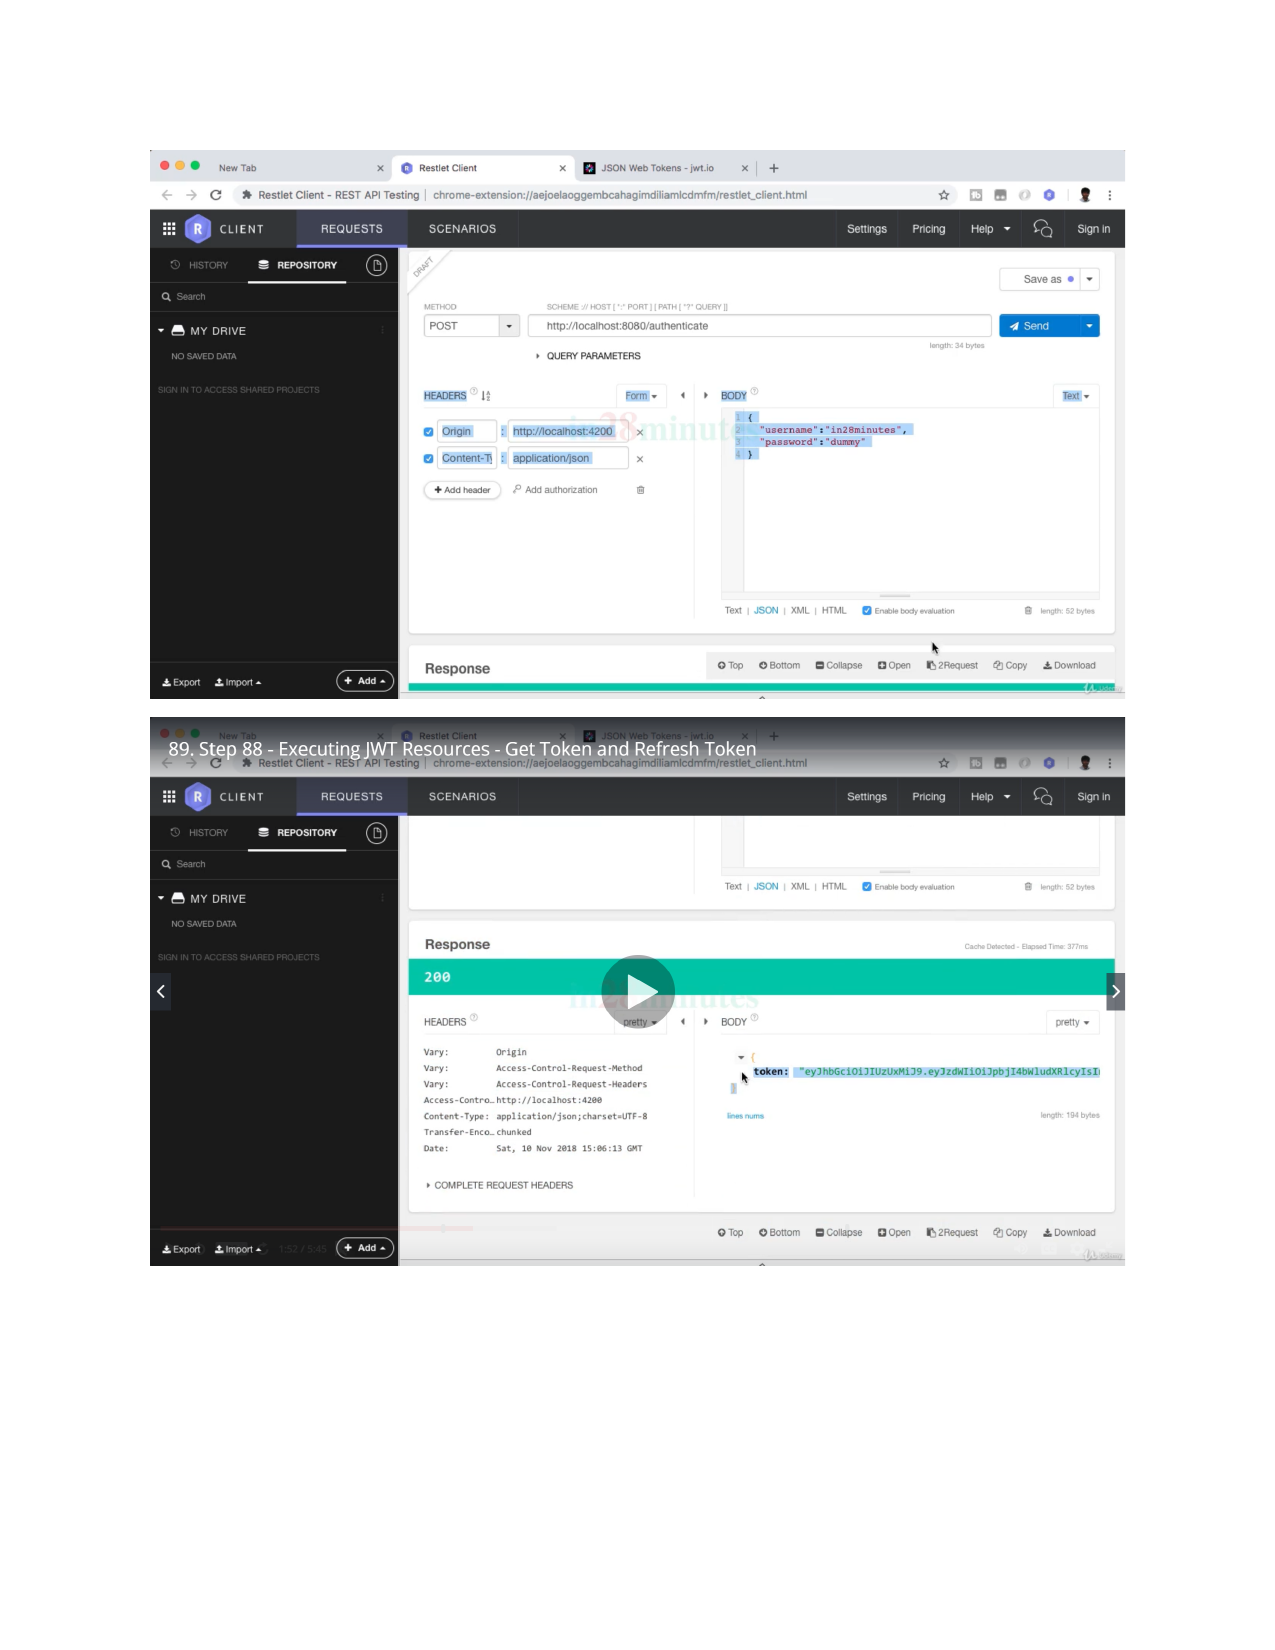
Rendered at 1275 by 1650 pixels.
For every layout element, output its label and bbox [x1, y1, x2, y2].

picture [150, 717, 1125, 1266]
picture [150, 150, 1125, 699]
